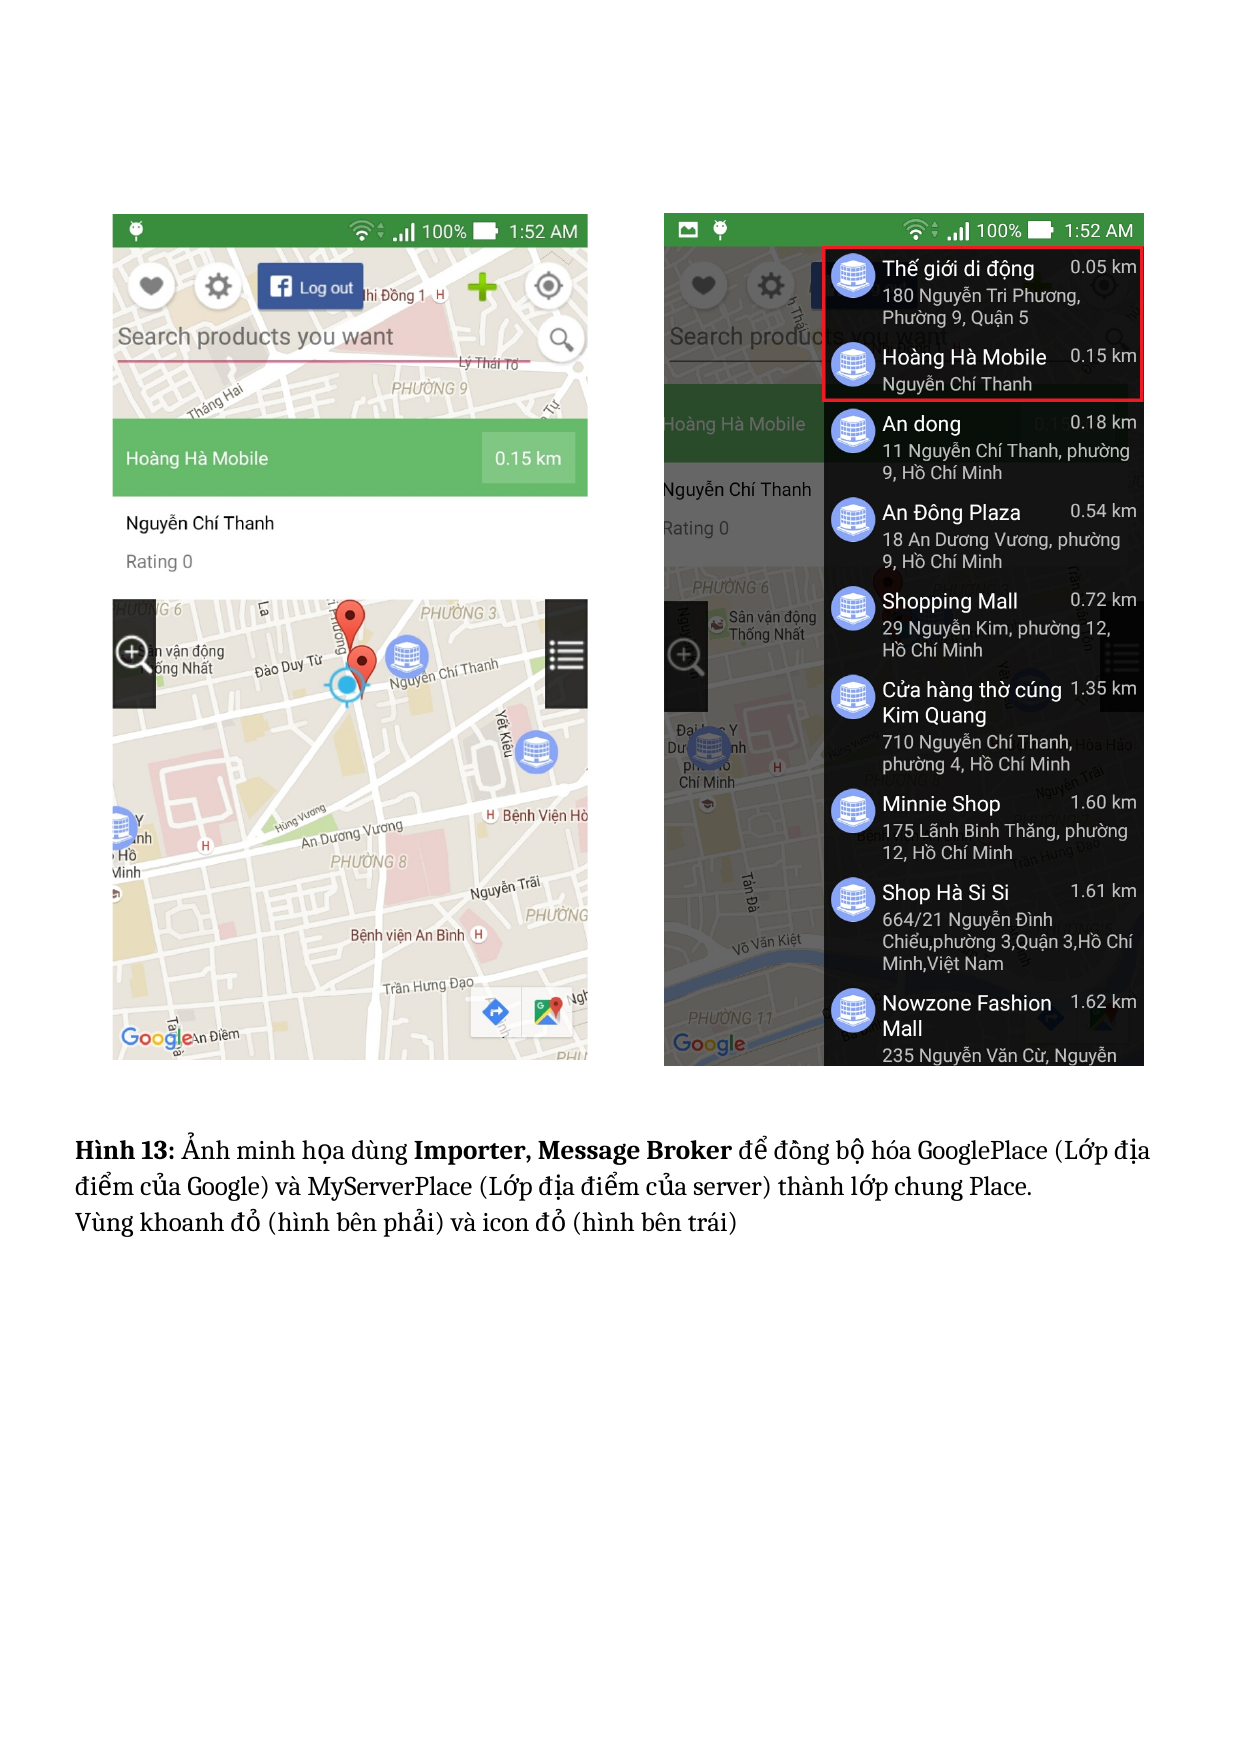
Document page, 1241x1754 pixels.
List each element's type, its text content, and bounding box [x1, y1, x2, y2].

picture [664, 213, 1144, 1066]
text Hình 13: Ảnh minh họa dùng Importer, Message Broker để đồng bộ hóa GooglePlace (Lớp địa điểm của Google) và MyServerPlace (Lớp địa điểm của server) thành lớp chung Place. Vùng khoanh đỏ (hình bên phải) và icon đỏ (hình bên trái) [75, 1135, 1165, 1238]
picture [112, 214, 588, 1060]
